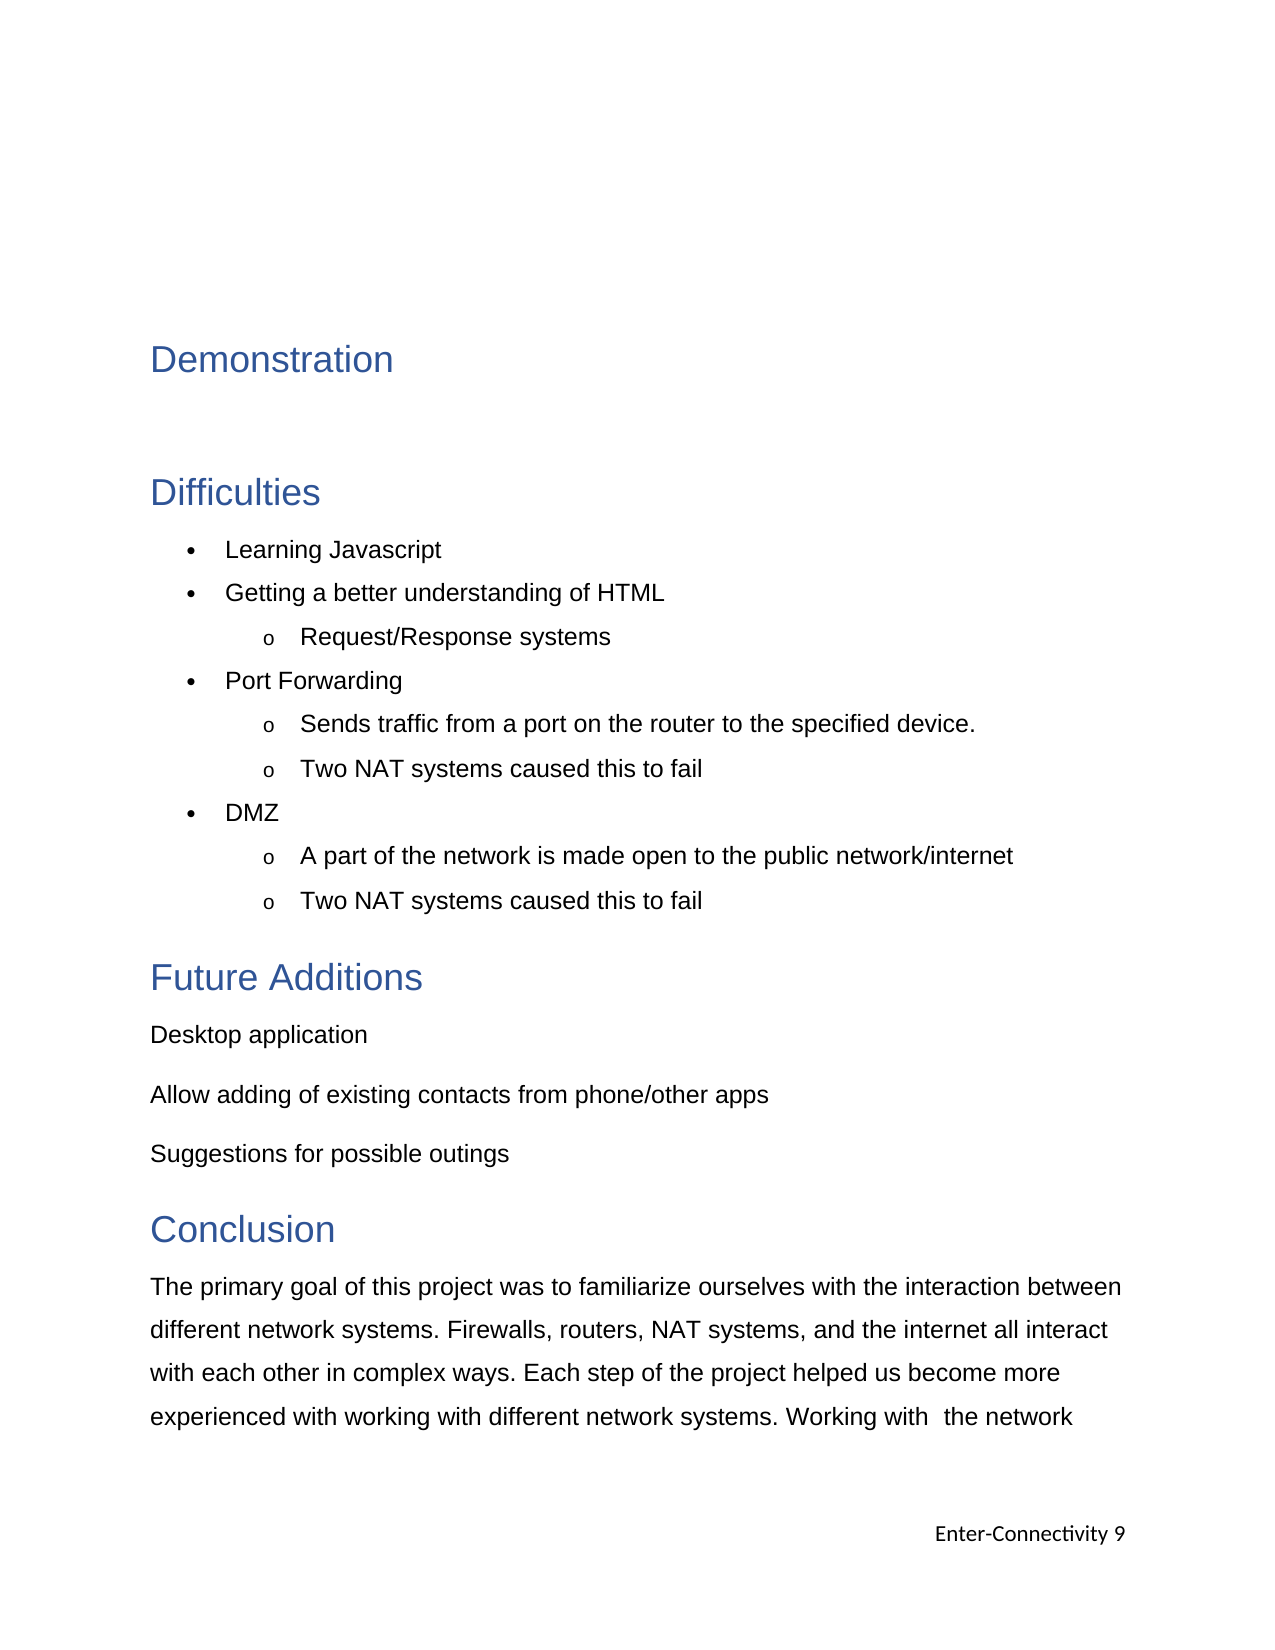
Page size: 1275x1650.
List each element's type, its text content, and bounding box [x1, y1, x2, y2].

list Two NAT systems caused this to fail [262, 753, 1125, 783]
list Request/Response systems [262, 621, 1125, 651]
text Allow adding of existing contacts from phone/other apps [150, 1079, 1125, 1108]
subtitle Future Additions [150, 955, 1125, 998]
list Port Forwarding [187, 666, 1125, 695]
text Desktop application [150, 1020, 1125, 1048]
subtitle Conclusion [150, 1207, 1125, 1251]
list Two NAT systems caused this to fail [262, 886, 1125, 915]
list Getting a better understanding of HTML [187, 578, 1125, 607]
list Sends traffic from a port on the router to the specified device. [262, 709, 1125, 739]
subtitle Difficulties [150, 471, 1125, 514]
text Suggestions for possible outings [150, 1139, 1125, 1168]
list Learning Javascript [187, 535, 1125, 564]
subtitle Demonstration [150, 338, 1125, 381]
list DMZ [187, 798, 1125, 827]
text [150, 1272, 1125, 1430]
list A part of the network is made open to the public network/internet [262, 841, 1125, 871]
